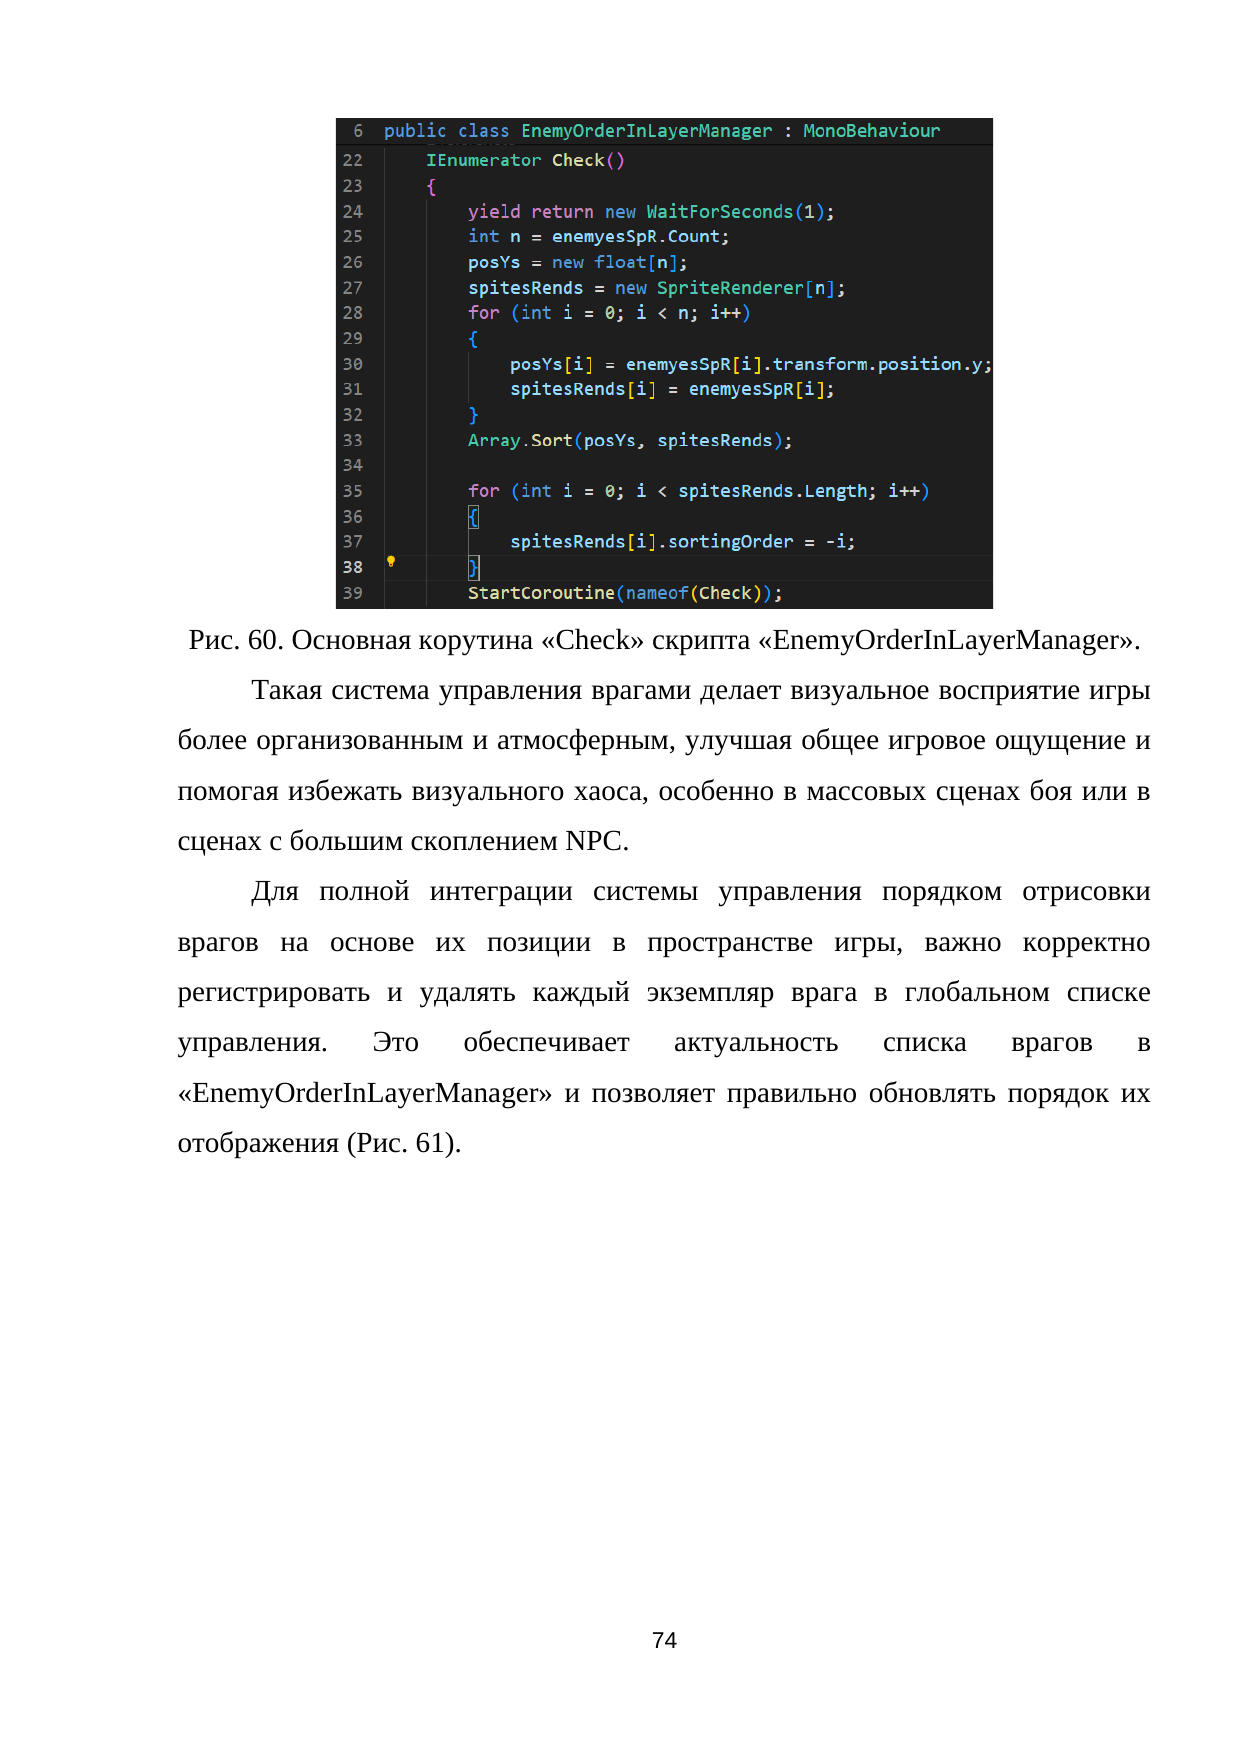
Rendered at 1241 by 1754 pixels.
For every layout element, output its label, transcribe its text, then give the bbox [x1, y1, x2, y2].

text Рис. 60. Основная корутина «Check» скрипта «EnemyOrderInLayerManager». [177, 622, 1152, 655]
text Для полной интеграции системы управления порядком отрисовки врагов на основе их позиции в пространстве игры, важно корректно регистрировать и удалять каждый экземпляр врага в глобальном списке управления. Это обеспечивает актуальность списка врагов в «EnemyOrderInLayerManager» и позволяет правильно обновлять порядок их отображения (Рис. 61). [177, 873, 1152, 1158]
text Такая система управления врагами делает визуальное восприятие игры более организованным и атмосферным, улучшая общее игровое ощущение и помогая избежать визуального хаоса, особенно в массовых сценах боя или в сценах с большим скоплением NPC. [177, 672, 1152, 857]
picture [335, 118, 994, 609]
